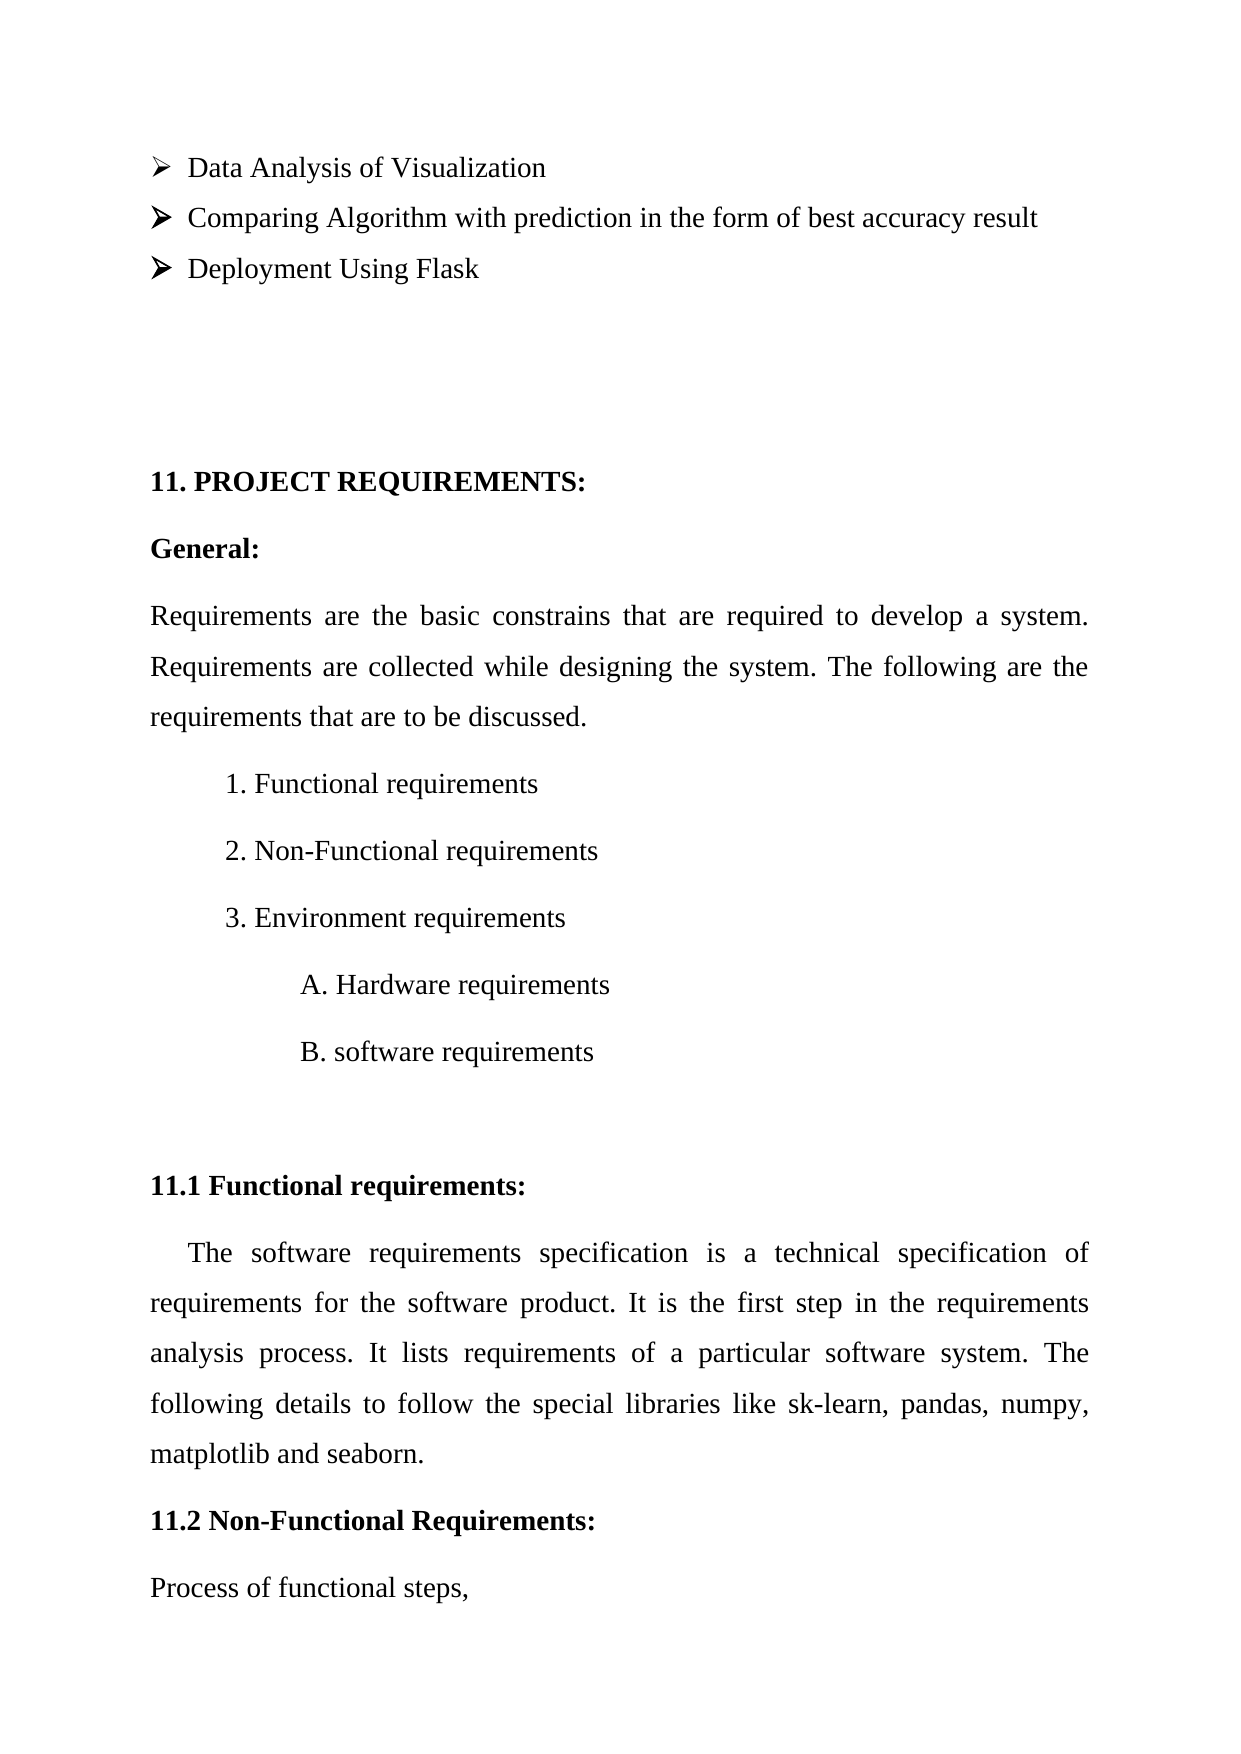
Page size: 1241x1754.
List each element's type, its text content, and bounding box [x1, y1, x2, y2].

text Requirements are the basic constrains that are required to develop a system. Requirements are collected while designing the system. The following are the requirements that are to be discussed. [150, 598, 1090, 732]
text 1. Functional requirements [225, 766, 1090, 799]
text 2. Non-Functional requirements [225, 833, 1090, 866]
text 11.1 Functional requirements: [150, 1168, 1090, 1201]
text 11. PROJECT REQUIREMENTS: [150, 464, 1090, 498]
list Deployment Using Flask [150, 251, 1090, 284]
list Comparing Algorithm with prediction in the form of best accuracy result [150, 200, 1090, 234]
text 11.2 Non-Functional Requirements: [150, 1503, 1090, 1537]
text B. software requirements [300, 1034, 1090, 1067]
text The software requirements specification is a technical specification of requirements for the software product. It is the first step in the requirements analysis process. It lists requirements of a particular software system. The following details to follow the special libraries like sk-learn, pandas, numpy, matplotlib and seaborn. [150, 1235, 1090, 1469]
text Process of functional steps, [150, 1570, 1090, 1603]
list Data Analysis of Visualization [150, 150, 1090, 184]
text General: [150, 531, 1090, 565]
text A. Hardware requirements [300, 967, 1090, 1000]
text 3. Environment requirements [225, 900, 1090, 933]
